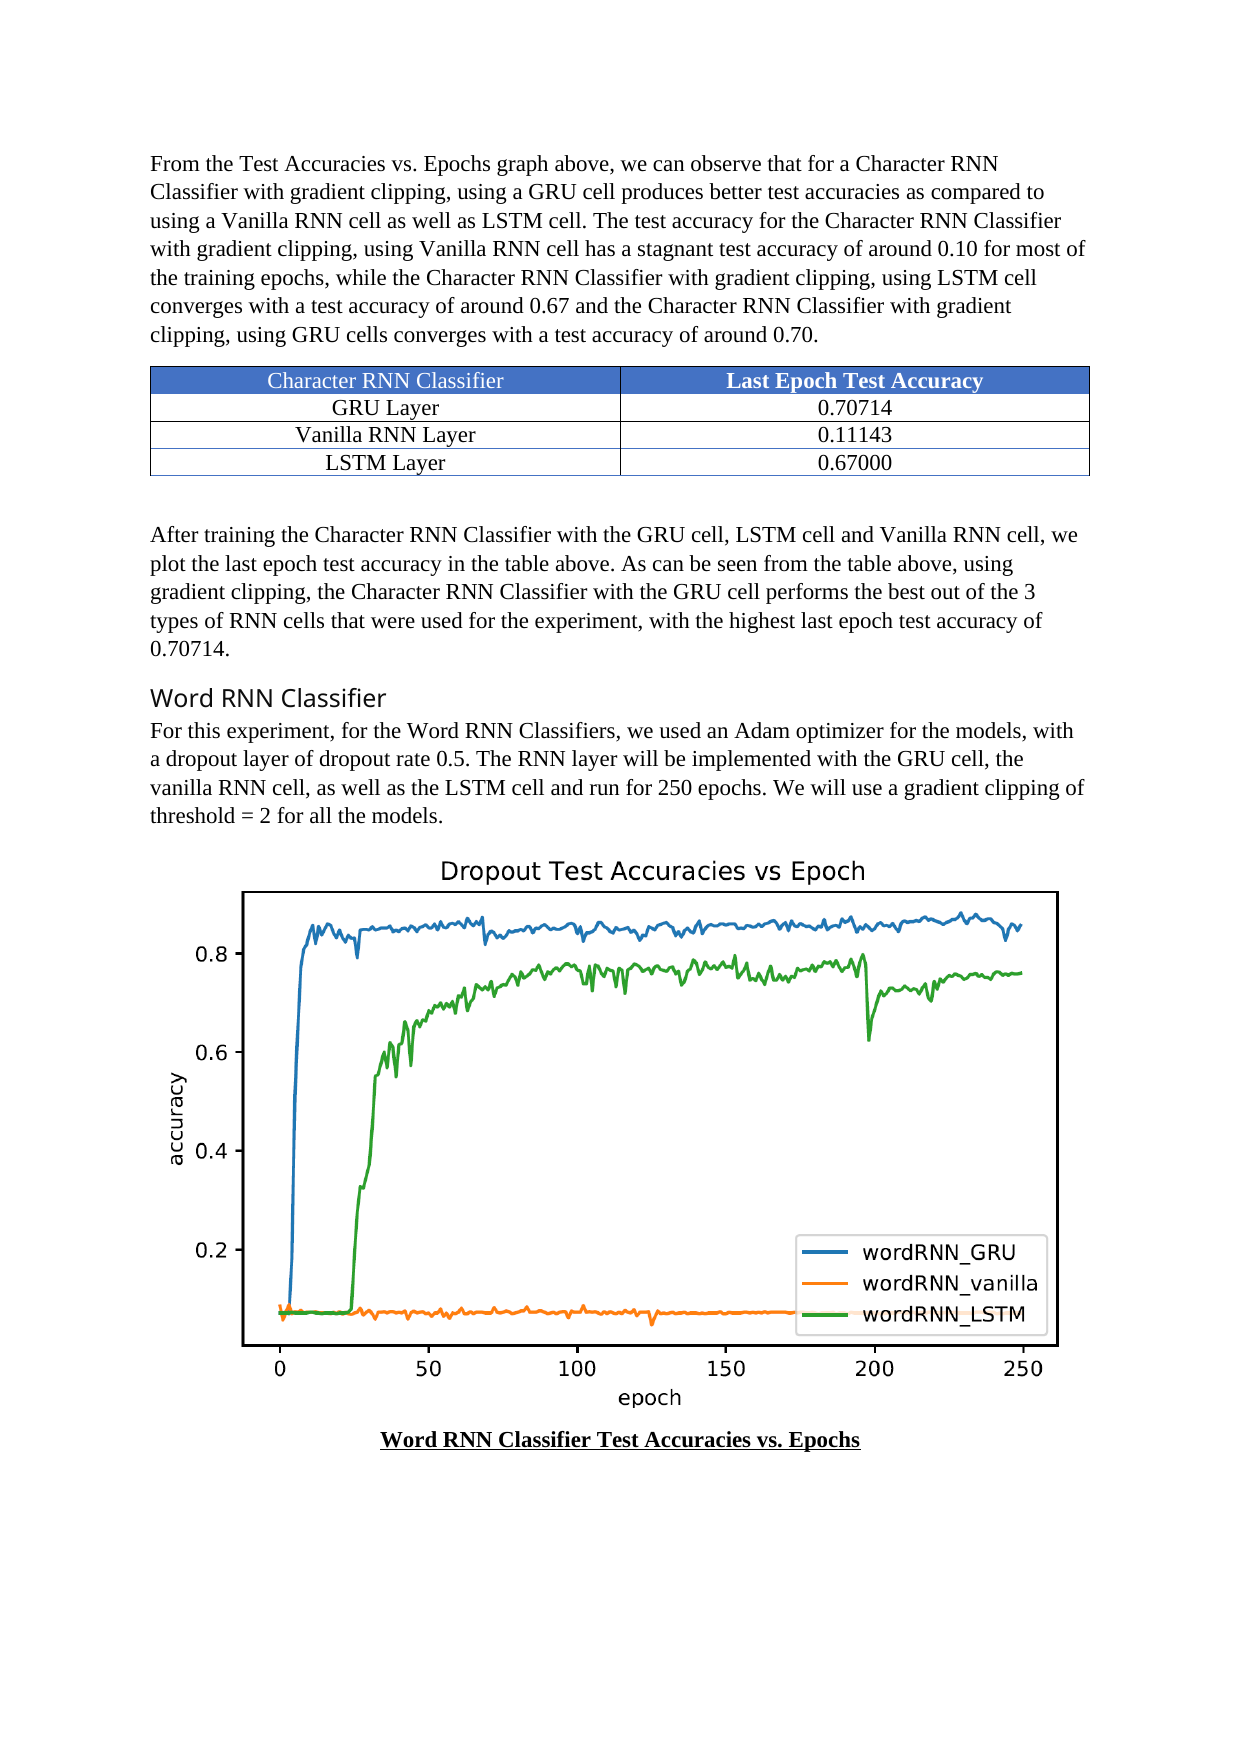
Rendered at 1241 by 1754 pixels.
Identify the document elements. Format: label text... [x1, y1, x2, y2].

table_cell Vanilla RNN Layer [151, 422, 620, 448]
picture [156, 847, 1084, 1408]
text Word RNN Classifier Test Accuracies vs. Epochs [150, 1426, 1090, 1453]
table_cell 0.70714 [621, 394, 1089, 421]
text For this experiment, for the Word RNN Classifiers, we used an Adam optimizer for the models, with a dropout layer of dropout rate 0.5. The RNN layer will be implemented with the GRU cell, the vanilla RNN cell, as well as the LSTM cell and run for 250 epochs. We will use a gradient clipping of threshold = 2 for all the models. [150, 717, 1090, 829]
subtitle Word RNN Classifier [150, 680, 1090, 714]
text From the Test Accuracies vs. Epochs graph above, we can observe that for a Character RNN Classifier with gradient clipping, using a GRU cell produces better test accuracies as compared to using a Vanilla RNN cell as well as LSTM cell. The test accuracy for the Character RNN Classifier with gradient clipping, using Vanilla RNN cell has a stagnant test accuracy of around 0.10 for most of the training epochs, while the Character RNN Classifier with gradient clipping, using LSTM cell converges with a test accuracy of around 0.67 and the Character RNN Classifier with gradient clipping, using GRU cells converges with a test accuracy of around 0.70. [150, 150, 1090, 347]
table_cell 0.67000 [621, 449, 1089, 475]
table_cell 0.11143 [621, 422, 1089, 448]
table_header Last Epoch Test Accuracy [621, 367, 1089, 393]
text After training the Character RNN Classifier with the GRU cell, LSTM cell and Vanilla RNN cell, we plot the last epoch test accuracy in the table above. As can be seen from the table above, using gradient clipping, the Character RNN Classifier with the GRU cell performs the best out of the 3 types of RNN cells that were used for the experiment, with the highest last epoch test accuracy of 0.70714. [150, 521, 1090, 662]
table_cell LSTM Layer [151, 449, 620, 475]
table_cell GRU Layer [151, 394, 620, 421]
table_header Character RNN Classifier [151, 367, 620, 393]
